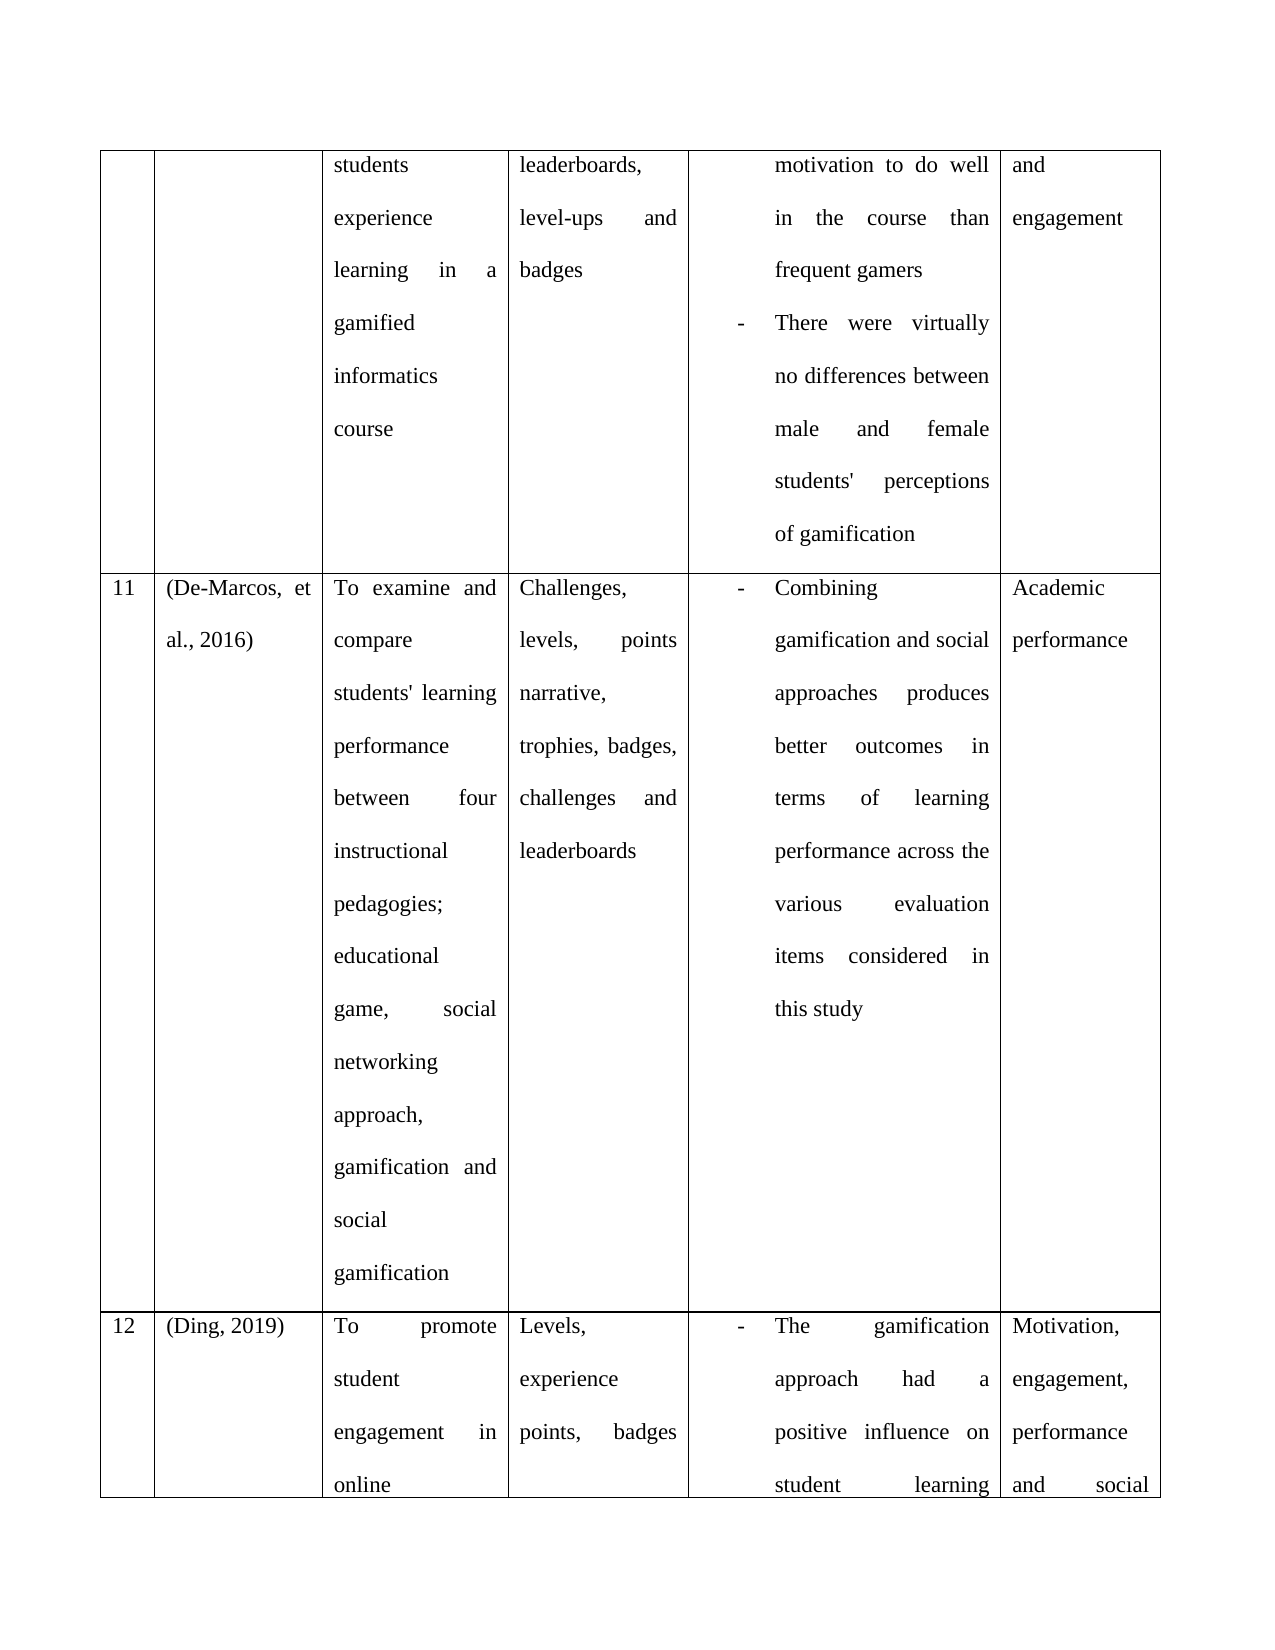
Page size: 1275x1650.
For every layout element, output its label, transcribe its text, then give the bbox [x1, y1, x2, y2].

table_cell To examine and compare students' learning performance between four instructional pedagogies; educational game, social networking approach, gamification and social gamification [323, 574, 508, 1311]
table_cell [155, 574, 322, 1311]
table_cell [509, 151, 688, 573]
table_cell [323, 151, 508, 573]
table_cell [323, 1313, 508, 1497]
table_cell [689, 151, 1000, 573]
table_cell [1001, 151, 1160, 573]
table_cell 11 [101, 574, 154, 1311]
table_cell Combining gamification and social approaches produces better outcomes in terms of learning performance across the various evaluation items considered in this study [689, 574, 1000, 1311]
table_cell [155, 151, 322, 573]
table_cell [155, 1313, 322, 1497]
table_cell Challenges, levels, points narrative, trophies, badges, challenges and leaderboards [509, 574, 688, 1311]
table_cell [689, 1313, 1000, 1497]
table_cell Academic performance [1001, 574, 1160, 1311]
table_cell 12 [101, 1313, 154, 1497]
table_cell 10 [101, 151, 154, 573]
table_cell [509, 1313, 688, 1497]
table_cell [1001, 1313, 1160, 1497]
